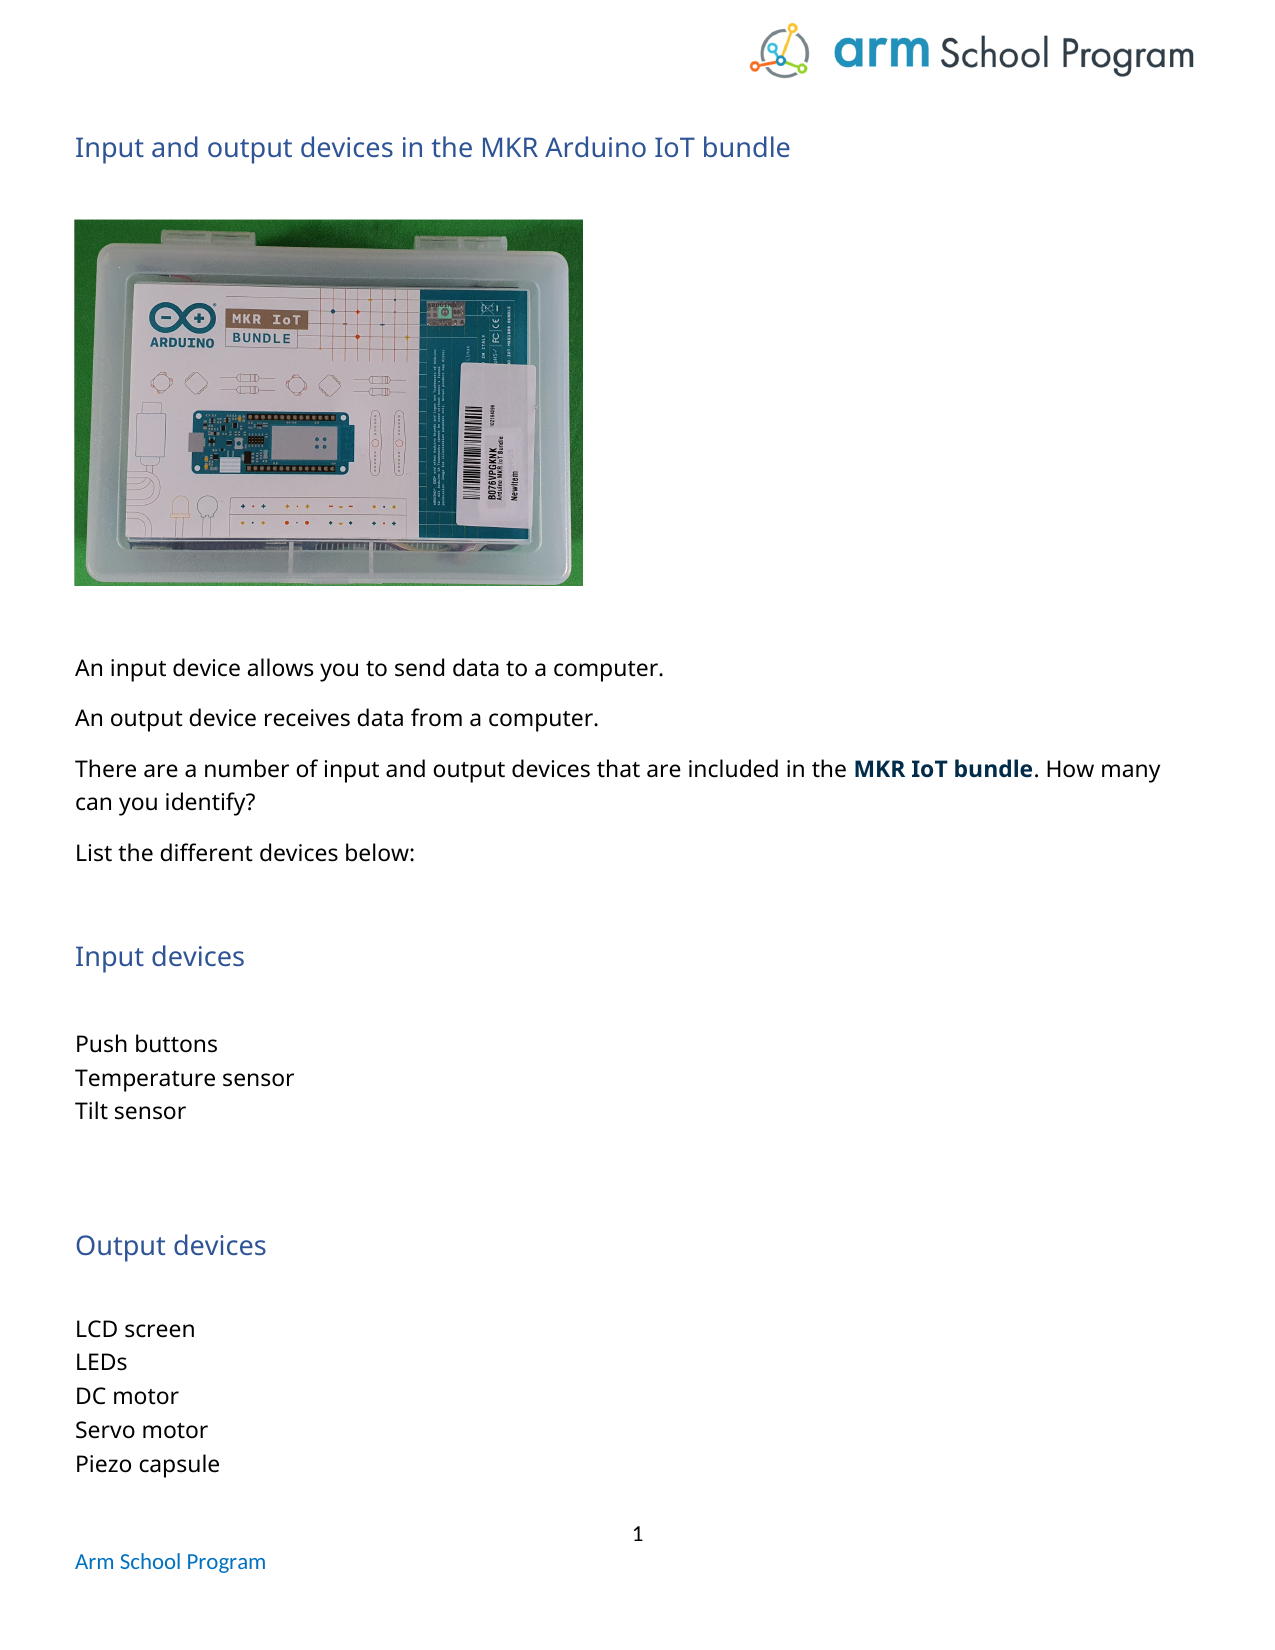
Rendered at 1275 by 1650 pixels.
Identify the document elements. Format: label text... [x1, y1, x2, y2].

text List the different devices below: [75, 837, 1200, 868]
text There are a number of input and output devices that are included in the MKR IoT bundle. How many can you identify? [75, 752, 1200, 817]
text An output device receives data from a computer. [75, 702, 1200, 733]
text An input device allows you to send data to a computer. [75, 652, 1200, 683]
subtitle Output devices [75, 1226, 1200, 1263]
picture [743, 18, 1197, 82]
subtitle Input and output devices in the MKR Arduino IoT bundle [75, 128, 1200, 165]
subtitle Input devices [75, 937, 1200, 974]
text LCD screen LEDs DC motor Servo motor Piezo capsule [75, 1313, 1200, 1479]
picture [75, 220, 583, 585]
text Push buttons Temperature sensor Tilt sensor [75, 1028, 1200, 1157]
